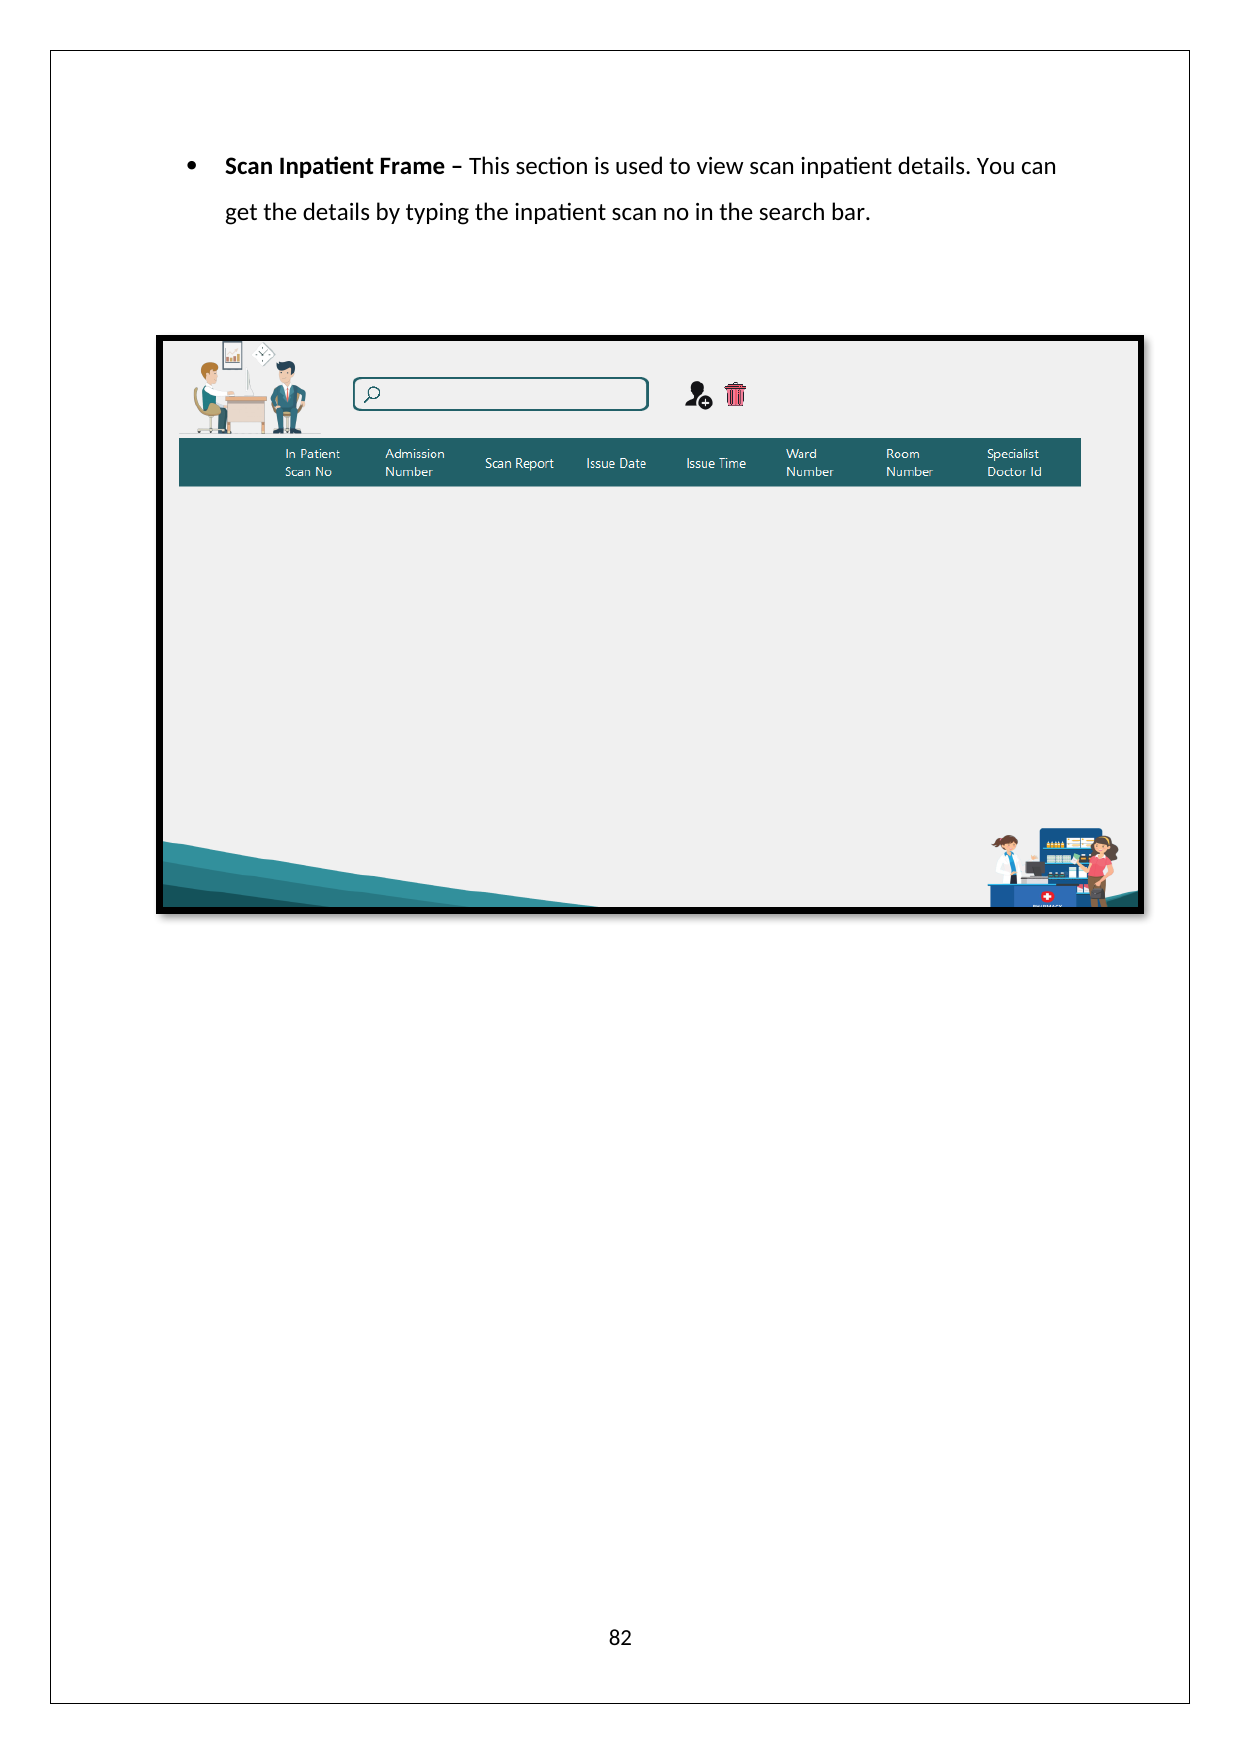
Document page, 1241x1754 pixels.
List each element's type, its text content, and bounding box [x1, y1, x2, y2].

list Scan Inpatient Frame – This section is used to view scan inpatient details. You can get the details by typing the inpatient scan no in the search bar. [187, 150, 1090, 226]
picture [163, 341, 1138, 907]
